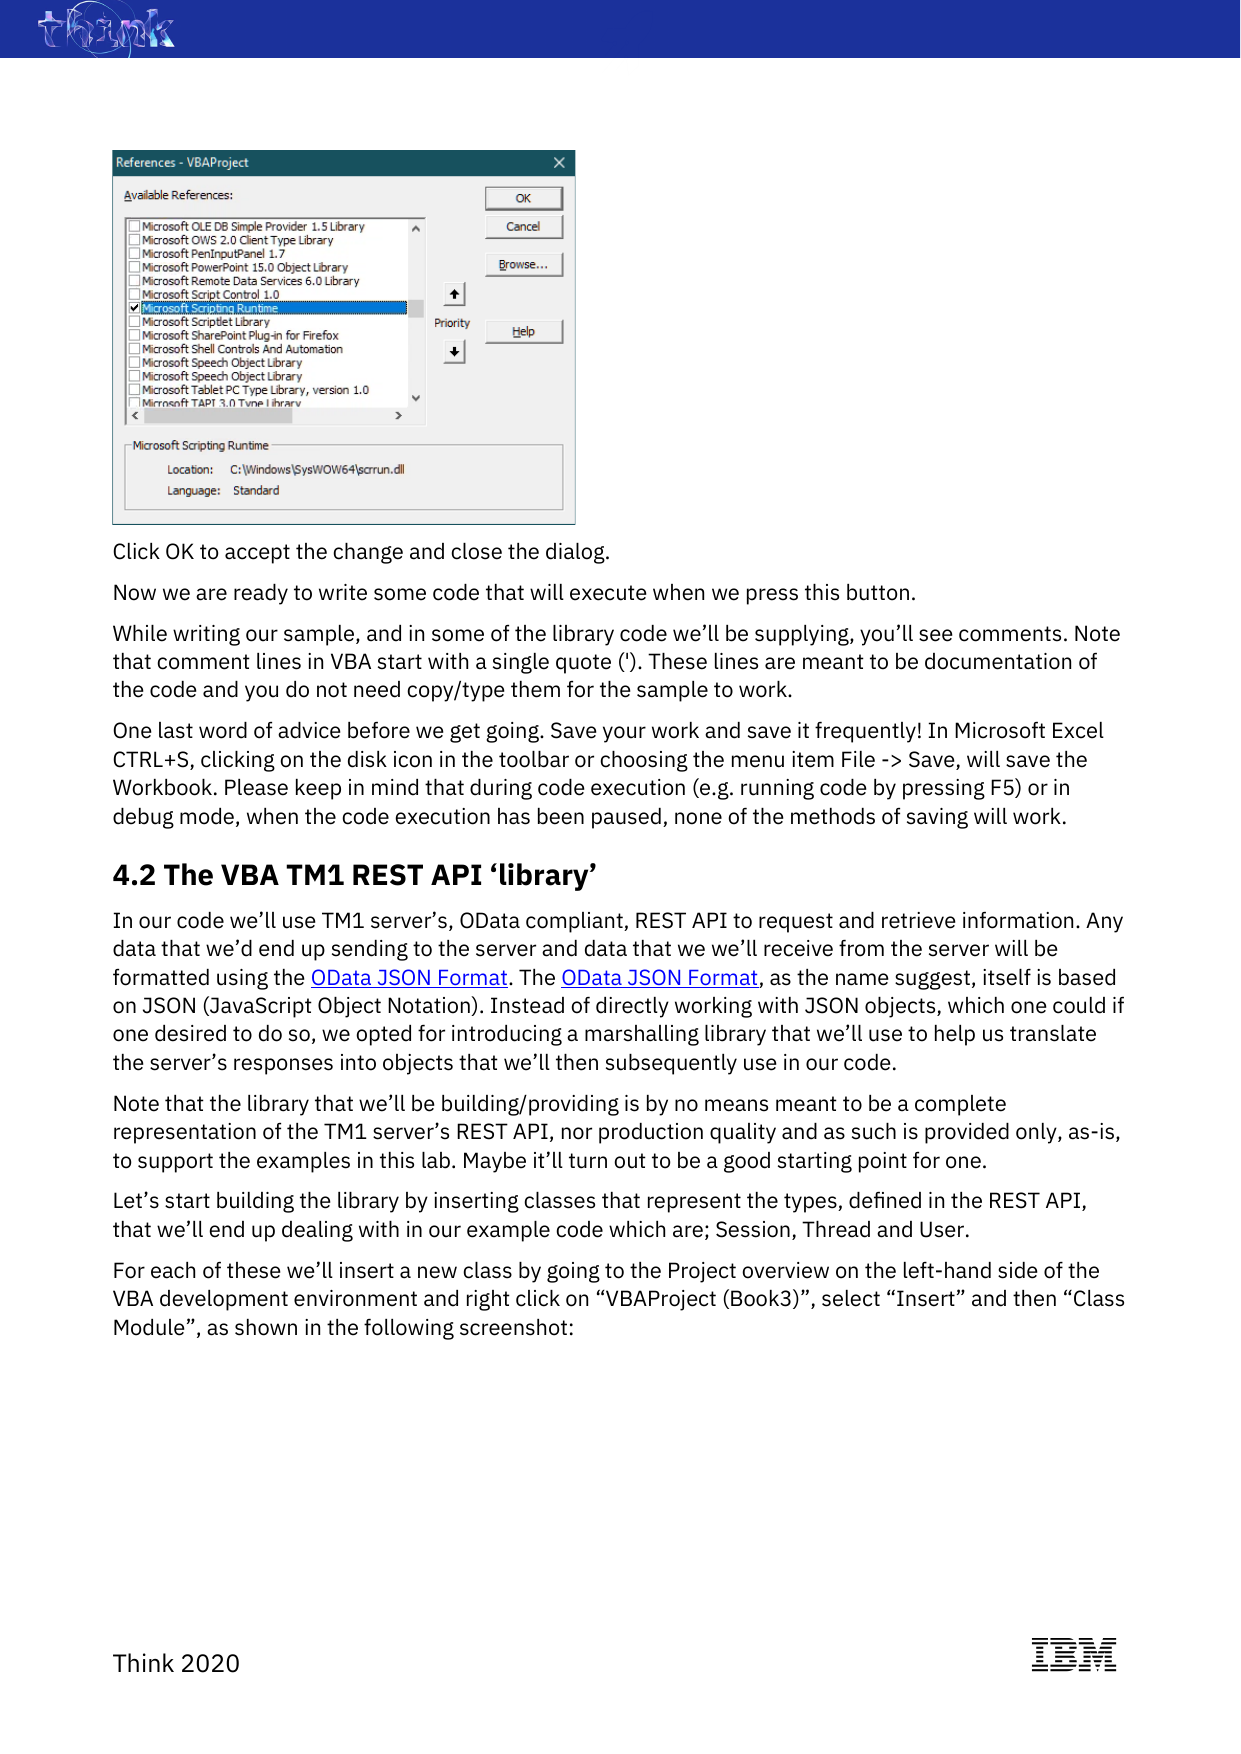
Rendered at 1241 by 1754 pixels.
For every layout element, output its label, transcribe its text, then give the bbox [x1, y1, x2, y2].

picture [0, 0, 1241, 82]
text Let’s start building the library by inserting classes that represent the types, defined in the REST API, that we’ll end up dealing with in our example code which are; Session, Thread and User. [112, 1187, 1128, 1243]
text For each of these we’ll insert a new class by going to the Project overview on the left-hand side of the VBA development environment and right click on “VBAProject (Book3)”, select “Insert” and then “Class Module”, as shown in the following screenshot: [112, 1256, 1128, 1341]
text In our code we’ll use TM1 server’s, OData compliant, REST API to request and retrieve information. Any data that we’d end up sending to the server and data that we we’ll receive from the server will be formatted using the OData JSON Format. The OData JSON Format, as the name suggest, itself is based on JSON (JavaScript Object Notation). Instead of directly working with JSON objects, which one could if one desired to do so, we opted for introducing a marshalling library that we’ll use to help us translate the server’s responses into objects that we’ll then subsequently use in our code. [112, 906, 1128, 1076]
text One last word of advice before we get going. Save your work and save it frequently! In Microsoft Excel CTRL+S, clicking on the disk icon in the toolbar or choosing the menu item File -> Save, will save the Workbook. Please keep in mind that during code execution (e.g. running code by pressing F5) or in debug mode, when the code execution has been paused, none of the methods of saving will work. [112, 716, 1128, 830]
text Now we are ready to write some code that will execute when we press this button. [112, 578, 1128, 606]
text Click OK to accept the change and close the dialog. [112, 537, 1128, 565]
picture [112, 150, 576, 525]
text While writing our sample, and in some of the library code we’ll be supplying, you’ll see comments. Note that comment lines in VBA start with a single quote ('). These lines are meant to be documentation of the code and you do not need copy/type them for the sample to work. [112, 619, 1128, 704]
subtitle The VBA TM1 REST API ‘library’ [112, 855, 1128, 893]
picture [1031, 1638, 1117, 1672]
text Note that the library that we’ll be building/providing is by no means meant to be a complete representation of the TM1 server’s REST API, nor production quality and as such is provided only, as-is, to support the examples in this lab. Maybe it’ll turn out to be a good starting point for one. [112, 1089, 1128, 1174]
